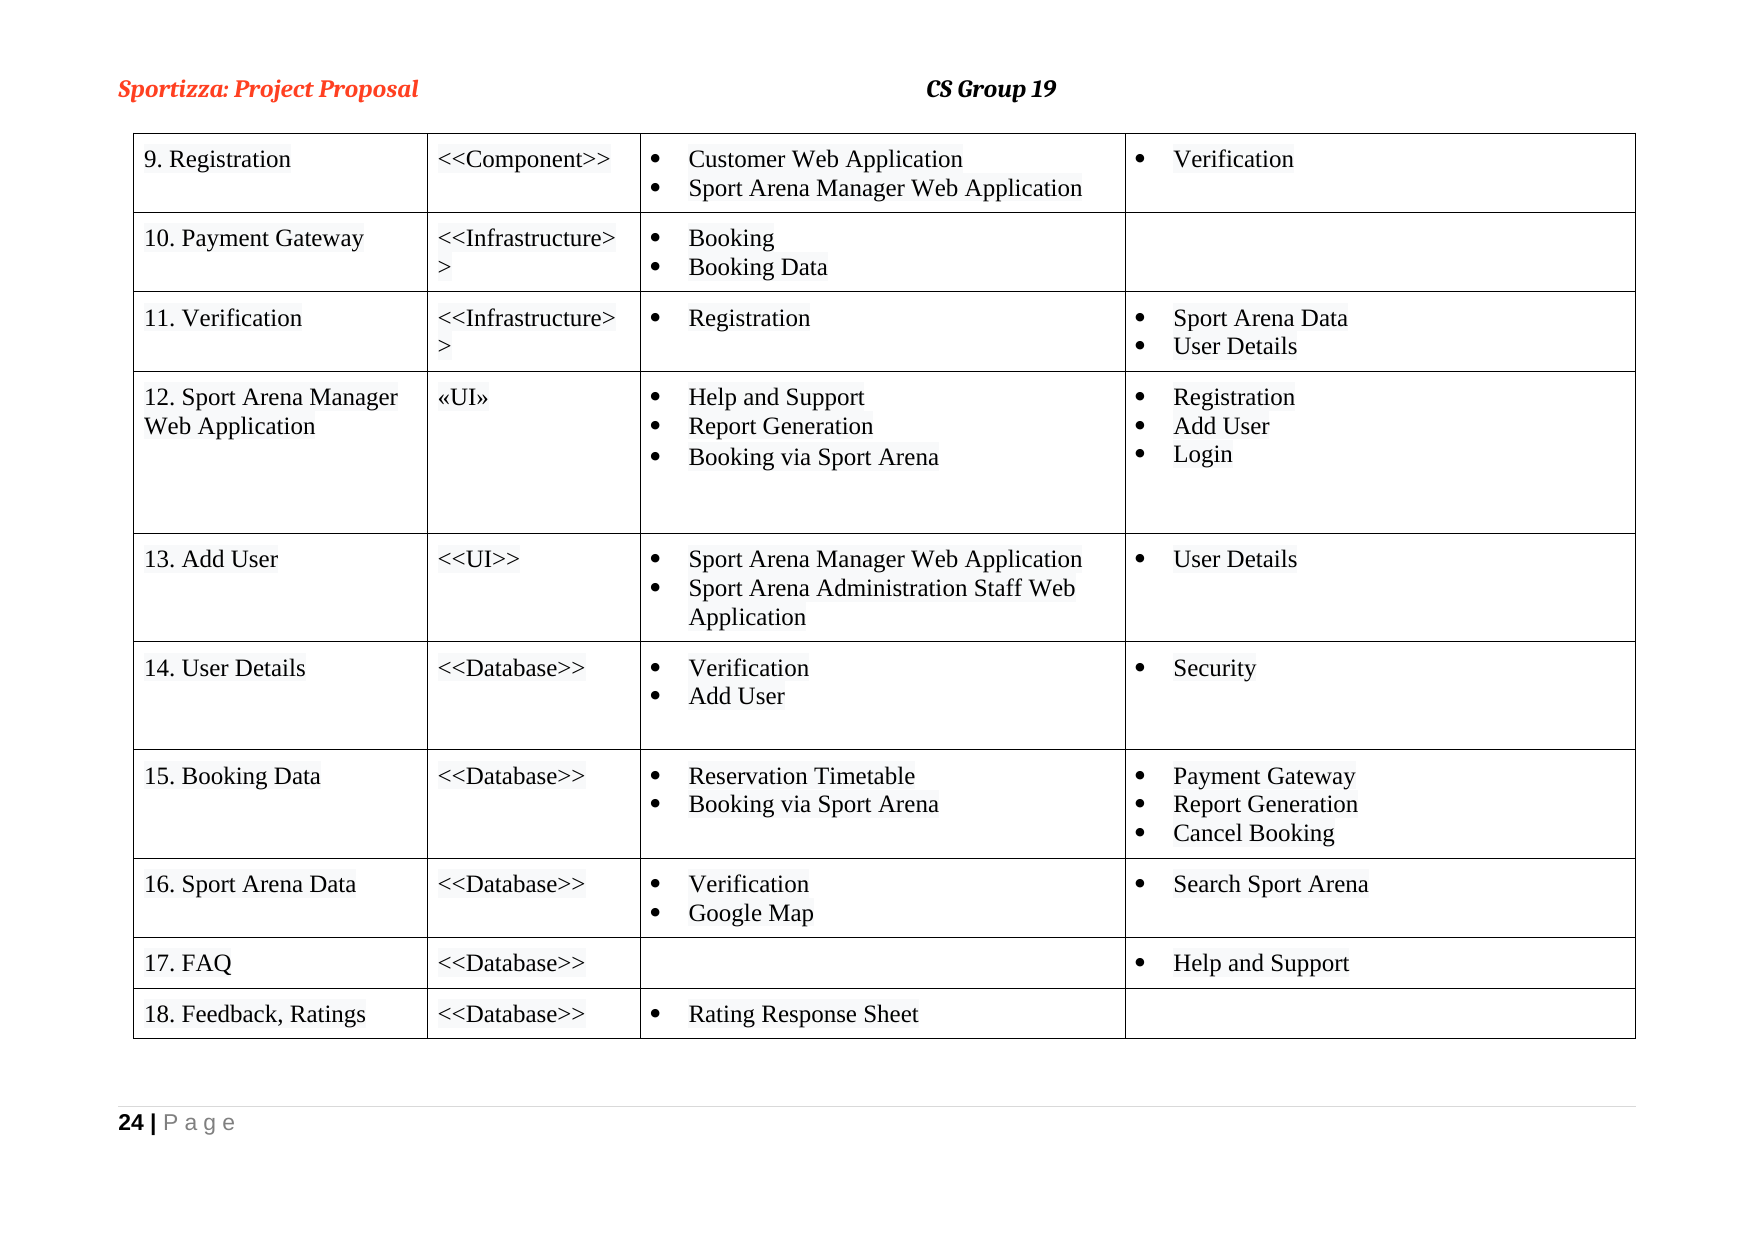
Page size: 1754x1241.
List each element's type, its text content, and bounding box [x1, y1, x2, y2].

table_cell 13. Add User [134, 534, 427, 641]
table_cell <<Database>> [428, 989, 640, 1038]
table_cell <<Infrastructure>> [428, 213, 640, 291]
table_cell 10. Payment Gateway [134, 213, 427, 291]
table_cell 18. Feedback, Ratings [134, 989, 427, 1038]
table_cell [641, 938, 1125, 987]
table_cell Verification [1126, 134, 1635, 212]
table_cell Registration Add User Login [1126, 372, 1635, 533]
table_cell «UI» [428, 372, 640, 533]
table_cell <<Component>> [428, 134, 640, 212]
table_cell <<Database>> [428, 859, 640, 937]
table_cell Verification Google Map [641, 859, 1125, 937]
table_cell Sport Arena Manager Web Application Sport Arena Administration Staff Web Application [641, 534, 1125, 641]
table_cell Registration [641, 292, 1125, 371]
table_cell Reservation Timetable Booking via Sport Arena [641, 750, 1125, 857]
table_cell Verification Add User [641, 642, 1125, 749]
table_cell [1126, 989, 1635, 1038]
table_cell 14. User Details [134, 642, 427, 749]
table_cell Payment Gateway Report Generation Cancel Booking [1126, 750, 1635, 857]
table_cell 17. FAQ [134, 938, 427, 987]
table_cell <<Database>> [428, 938, 640, 987]
table_cell [1126, 213, 1635, 291]
table_cell <<Database>> [428, 642, 640, 749]
table_cell Sport Arena Data User Details [1126, 292, 1635, 371]
table_cell <<UI>> [428, 534, 640, 641]
table_cell User Details [1126, 534, 1635, 641]
table_cell 9. Registration [134, 134, 427, 212]
table_cell Customer Web Application Sport Arena Manager Web Application [641, 134, 1125, 212]
table_cell Search Sport Arena [1126, 859, 1635, 937]
table_cell 15. Booking Data [134, 750, 427, 857]
table_cell <<Infrastructure>> [428, 292, 640, 371]
table_cell 12. Sport Arena Manager Web Application [134, 372, 427, 533]
table_cell 11. Verification [134, 292, 427, 371]
table_cell Rating Response Sheet [641, 989, 1125, 1038]
table_cell Help and Support Report Generation Booking via Sport Arena [641, 372, 1125, 533]
table_cell 16. Sport Arena Data [134, 859, 427, 937]
table_cell Security [1126, 642, 1635, 749]
table_cell Help and Support [1126, 938, 1635, 987]
table_cell Booking Booking Data [641, 213, 1125, 291]
table_cell <<Database>> [428, 750, 640, 857]
